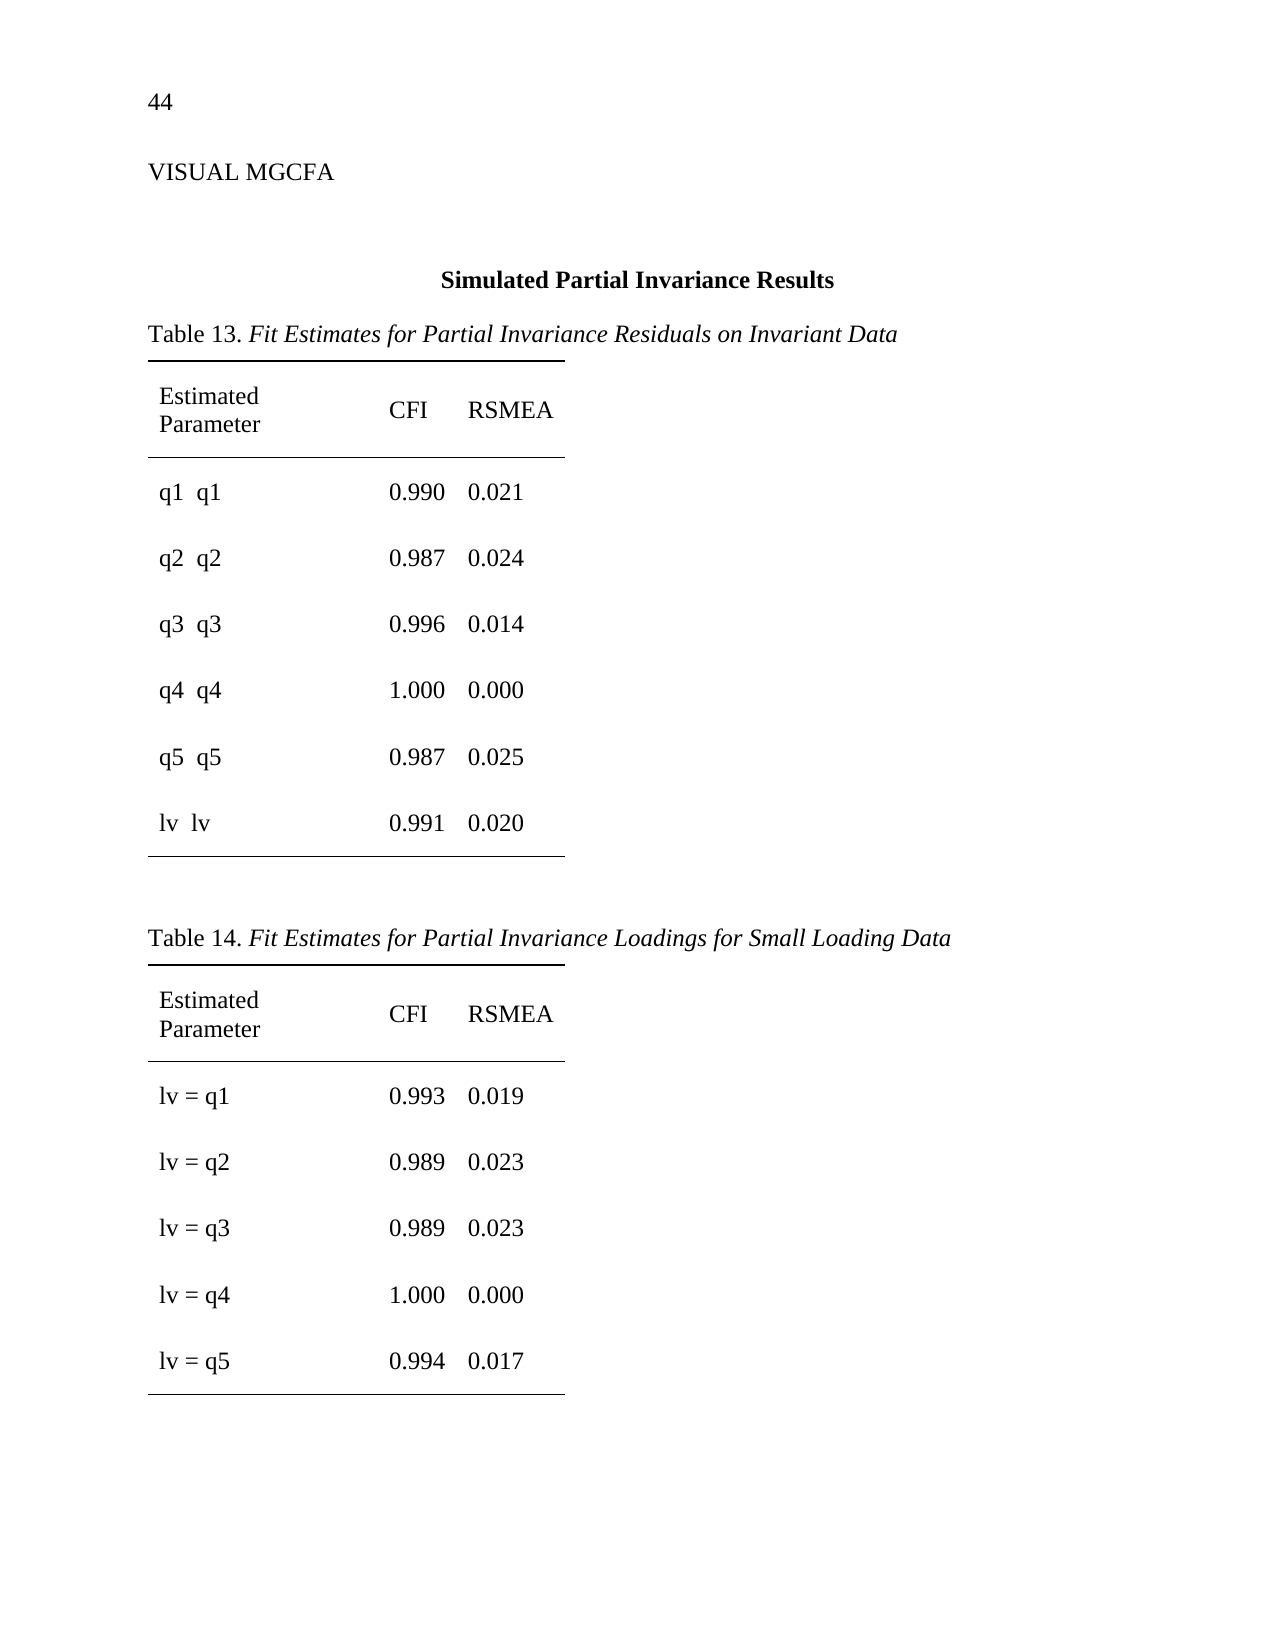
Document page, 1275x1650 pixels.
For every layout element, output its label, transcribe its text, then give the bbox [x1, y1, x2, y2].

table_cell 0.024 [456, 524, 565, 591]
table_cell lv = q1 [148, 1062, 378, 1128]
table_cell 0.025 [456, 723, 565, 789]
table_cell q5 q5 [148, 723, 378, 789]
text Table 14. Fit Estimates for Partial Invariance Loadings for Small Loading Data [148, 923, 1127, 952]
table_header Estimated Parameter [148, 362, 378, 457]
table_cell q2 q2 [148, 524, 378, 591]
table_cell 0.989 [378, 1195, 456, 1261]
table_cell lv lv [148, 789, 378, 856]
table_cell 0.987 [378, 524, 456, 591]
table_cell 0.023 [456, 1195, 565, 1261]
subtitle Simulated Partial Invariance Results [148, 265, 1127, 294]
table_cell 0.020 [456, 789, 565, 856]
table_cell 0.994 [378, 1327, 456, 1393]
table_header RSMEA [456, 362, 565, 457]
table_cell 0.019 [456, 1062, 565, 1128]
table_cell 1.000 [378, 657, 456, 723]
table_cell lv = q2 [148, 1129, 378, 1195]
table_cell q3 q3 [148, 591, 378, 657]
table_cell lv = q4 [148, 1261, 378, 1327]
table_cell 0.987 [378, 723, 456, 789]
table_cell 0.023 [456, 1129, 565, 1195]
table_cell q4 q4 [148, 657, 378, 723]
table_cell 1.000 [378, 1261, 456, 1327]
table_header RSMEA [456, 966, 565, 1061]
text Table 13. Fit Estimates for Partial Invariance Residuals on Invariant Data [148, 319, 1127, 347]
table_cell 0.991 [378, 789, 456, 856]
table_header CFI [378, 966, 456, 1061]
table_cell 0.014 [456, 591, 565, 657]
table_cell 0.017 [456, 1327, 565, 1393]
table_cell 0.989 [378, 1129, 456, 1195]
table_cell lv = q5 [148, 1327, 378, 1393]
table_header Estimated Parameter [148, 966, 378, 1061]
table_cell 0.990 [378, 458, 456, 524]
table_cell 0.000 [456, 657, 565, 723]
table_cell 0.996 [378, 591, 456, 657]
table_cell 0.000 [456, 1261, 565, 1327]
table_cell lv = q3 [148, 1195, 378, 1261]
table_header CFI [378, 362, 456, 457]
table_cell 0.993 [378, 1062, 456, 1128]
table_cell q1 q1 [148, 458, 378, 524]
table_cell 0.021 [456, 458, 565, 524]
